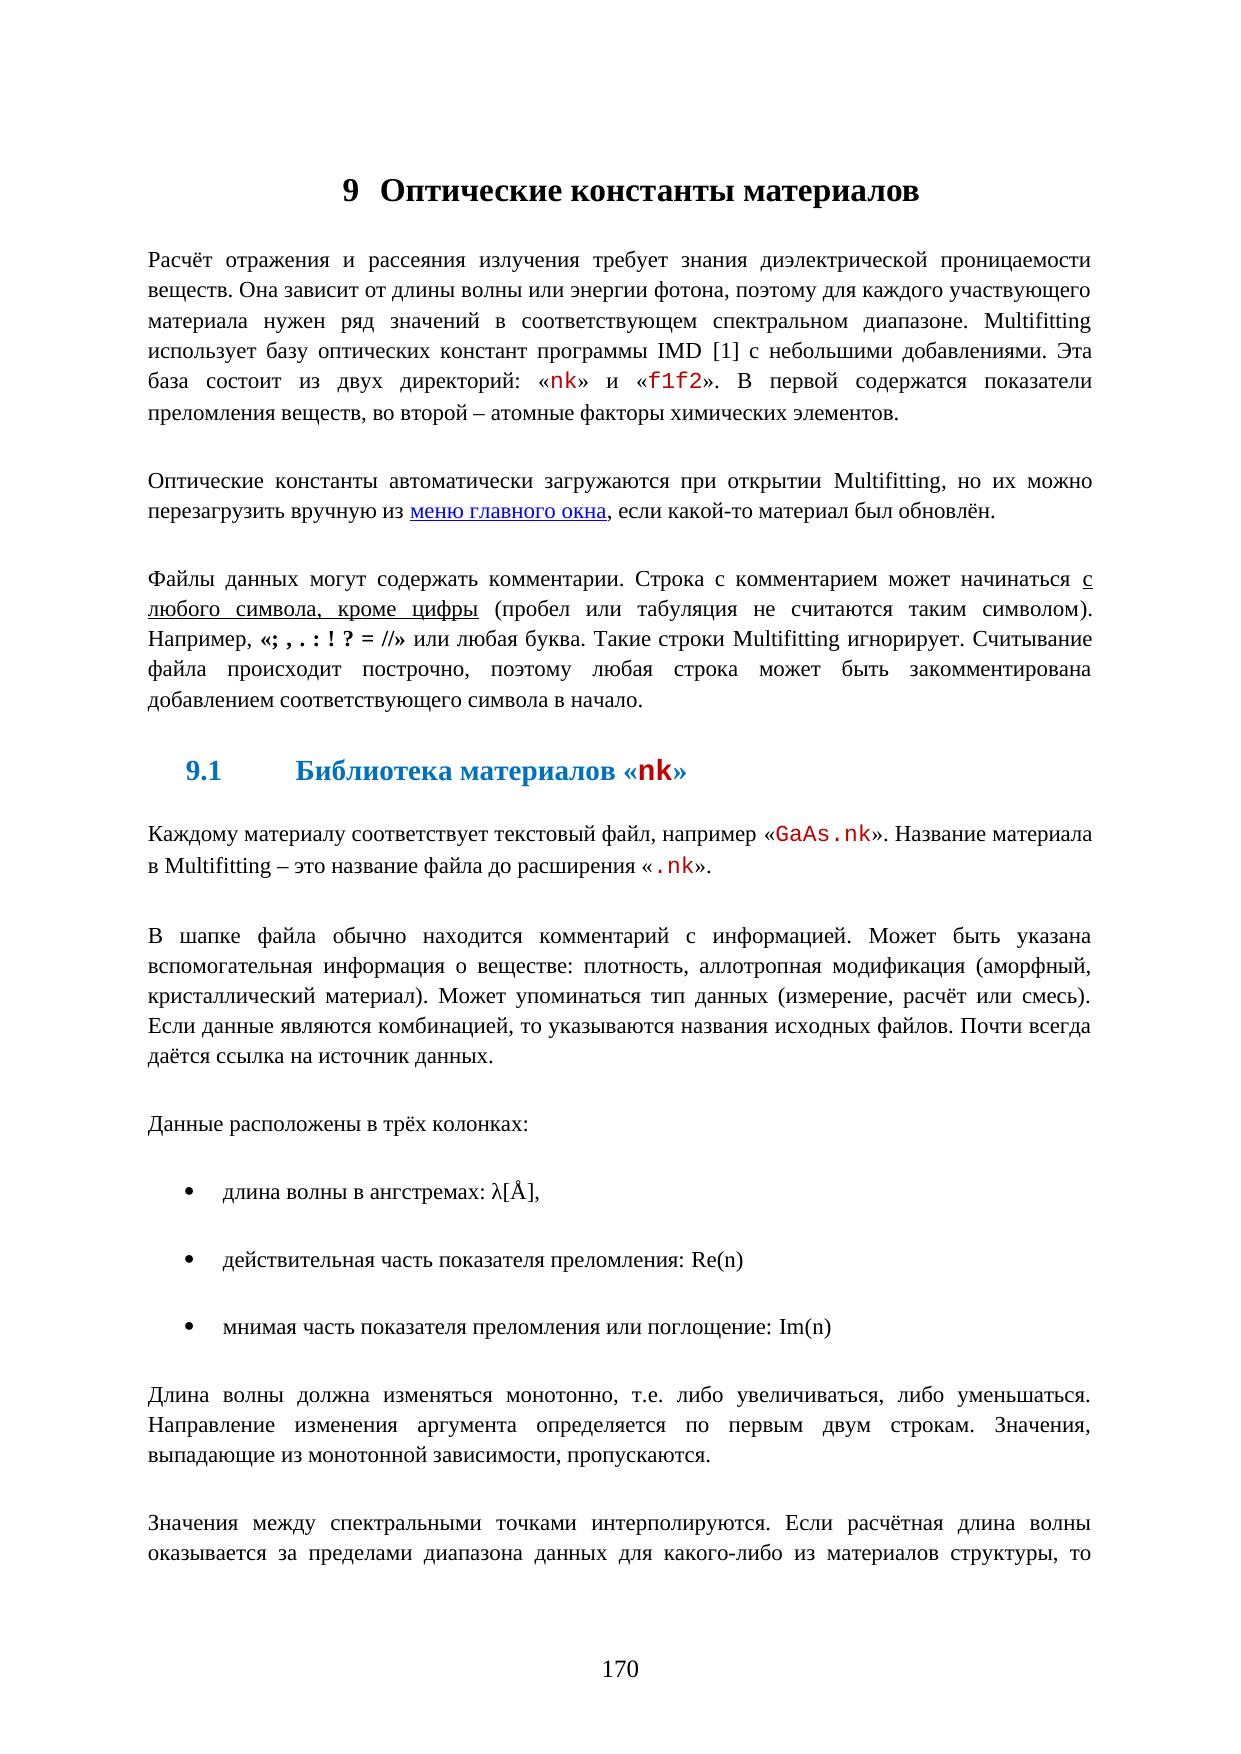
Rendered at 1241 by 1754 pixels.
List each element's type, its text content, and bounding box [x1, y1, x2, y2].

text Длина волны должна изменяться монотонно, т.е. либо увеличиваться, либо уменьшаться. Направление изменения аргумента определяется по первым двум строкам. Значения, выпадающие из монотонной зависимости, пропускаются. [148, 1381, 1093, 1468]
list действительная часть показателя преломления: Re(n) [185, 1246, 1093, 1272]
subtitle Оптические константы материалов [178, 170, 1093, 209]
text Расчёт отражения и рассеяния излучения требует знания диэлектрической проницаемости веществ. Она зависит от длины волны или энергии фотона, поэтому для каждого участвующего материала нужен ряд значений в соответствующем спектральном диапазоне. Multifitting использует базу оптических констант программы IMD [1] с небольшими добавлениями. Эта база состоит из двух директорий: «nk» и «f1f2». В первой содержатся показатели преломления веществ, во второй – атомные факторы химических элементов. [148, 246, 1093, 426]
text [148, 1509, 1093, 1566]
text Файлы данных могут содержать комментарии. Строка с комментарием может начинаться с любого символа, кроме цифры (пробел или табуляция не считаются таким символом). Например, «; , . : ! ? = //» или любая буква. Такие строки Multifitting игнорирует. Считывание файла происходит построчно, поэтому любая строка может быть закомментирована добавлением соответствующего символа в начало. [148, 565, 1093, 712]
list мнимая часть показателя преломления или поглощение: Im(n) [185, 1313, 1093, 1340]
text Оптические константы автоматически загружаются при открытии Multifitting, но их можно перезагрузить вручную из меню главного окна, если какой-то материал был обновлён. [148, 467, 1093, 523]
text Каждому материалу соответствует текстовый файл, например «GaAs.nk». Название материала в Multifitting – это название файла до расширения «.nk». [148, 820, 1093, 880]
list длина волны в ангстремах: λ[Å], [185, 1178, 1093, 1204]
text В шапке файла обычно находится комментарий с информацией. Может быть указана вспомогательная информация о веществе: плотность, аллотропная модификация (аморфный, кристаллический материал). Может упоминаться тип данных (измерение, расчёт или смесь). Если данные являются комбинацией, то указываются названия исходных файлов. Почти всегда даётся ссылка на источник данных. [148, 922, 1093, 1069]
subtitle Библиотека материалов «nk» [155, 753, 1093, 789]
text Данные расположены в трёх колонках: [148, 1110, 1093, 1137]
